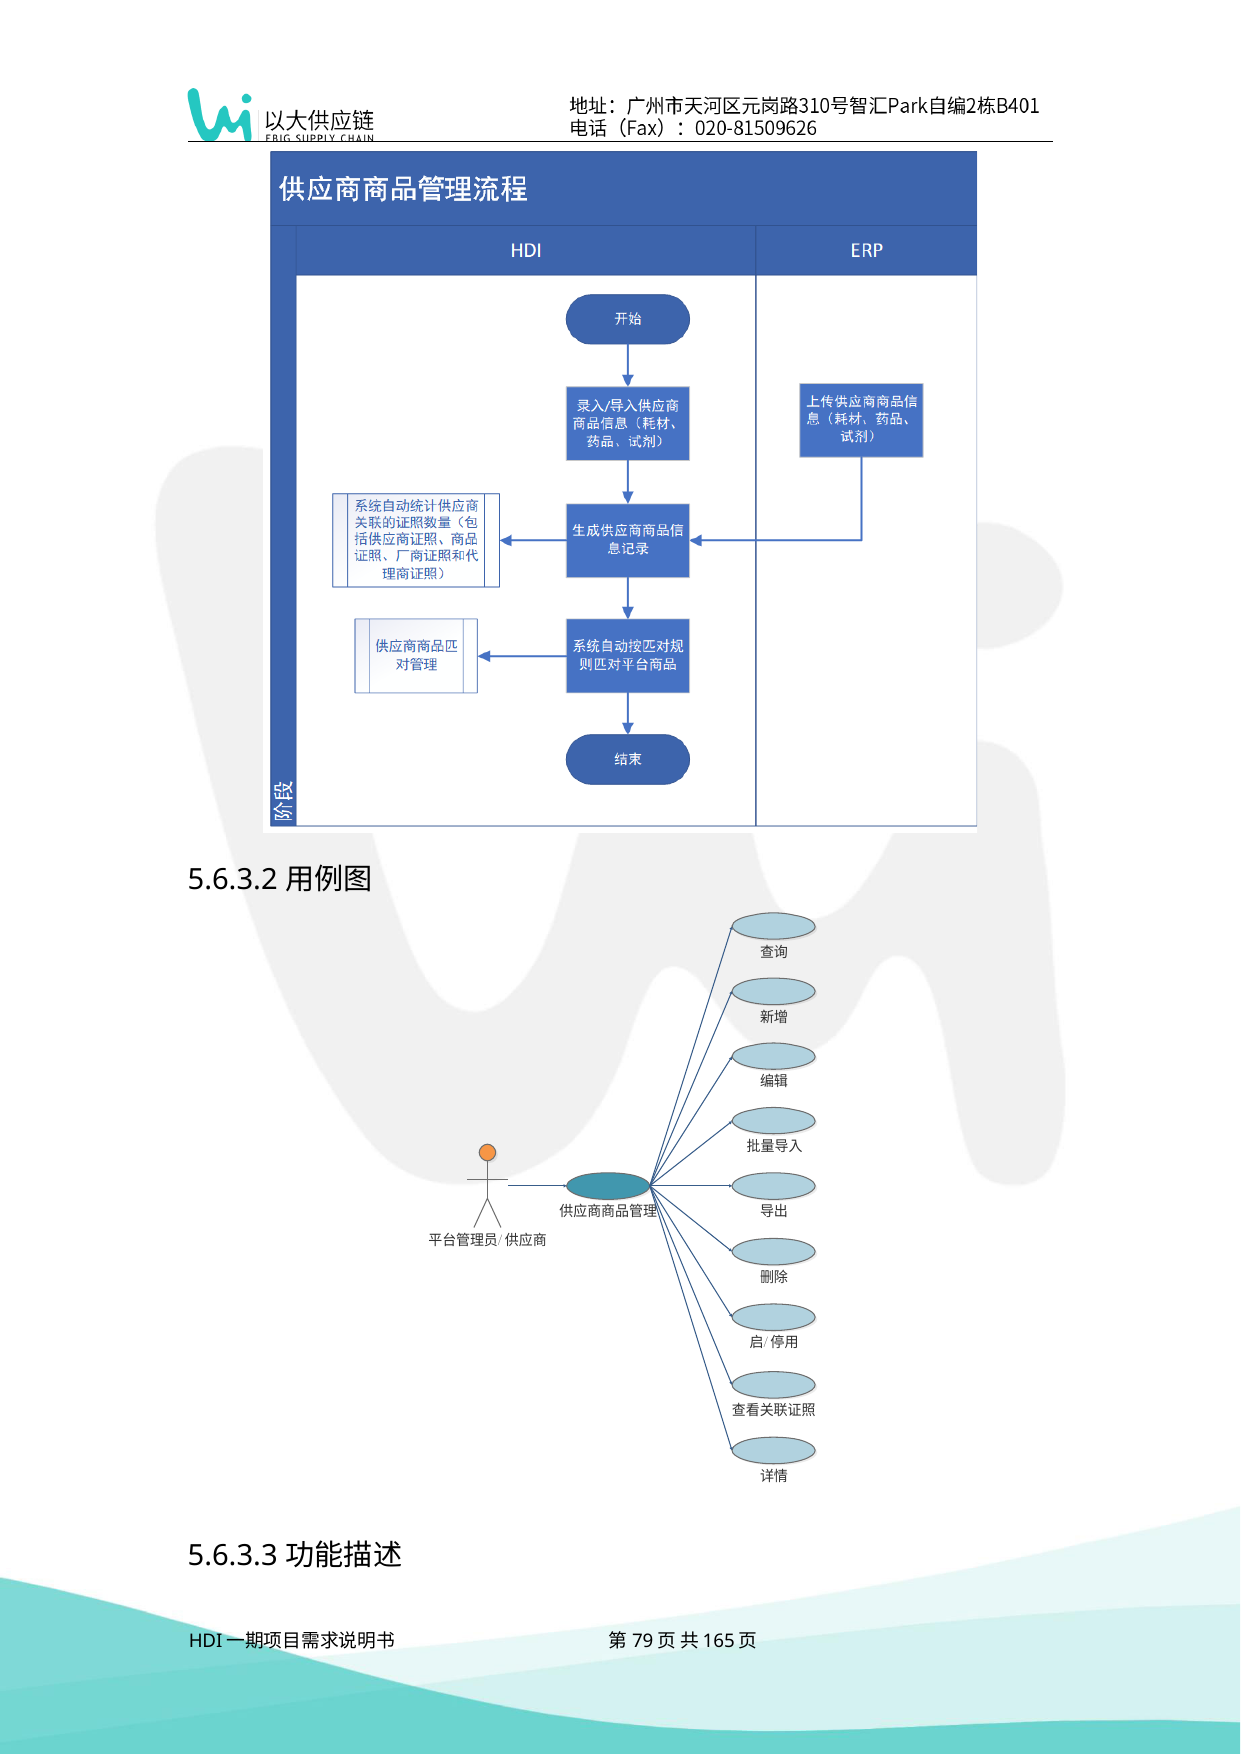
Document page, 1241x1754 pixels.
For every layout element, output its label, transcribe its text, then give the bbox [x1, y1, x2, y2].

text 功能描述 [187, 1519, 1053, 1586]
picture [0, 0, 1241, 1754]
text 用例图 [187, 844, 1053, 910]
